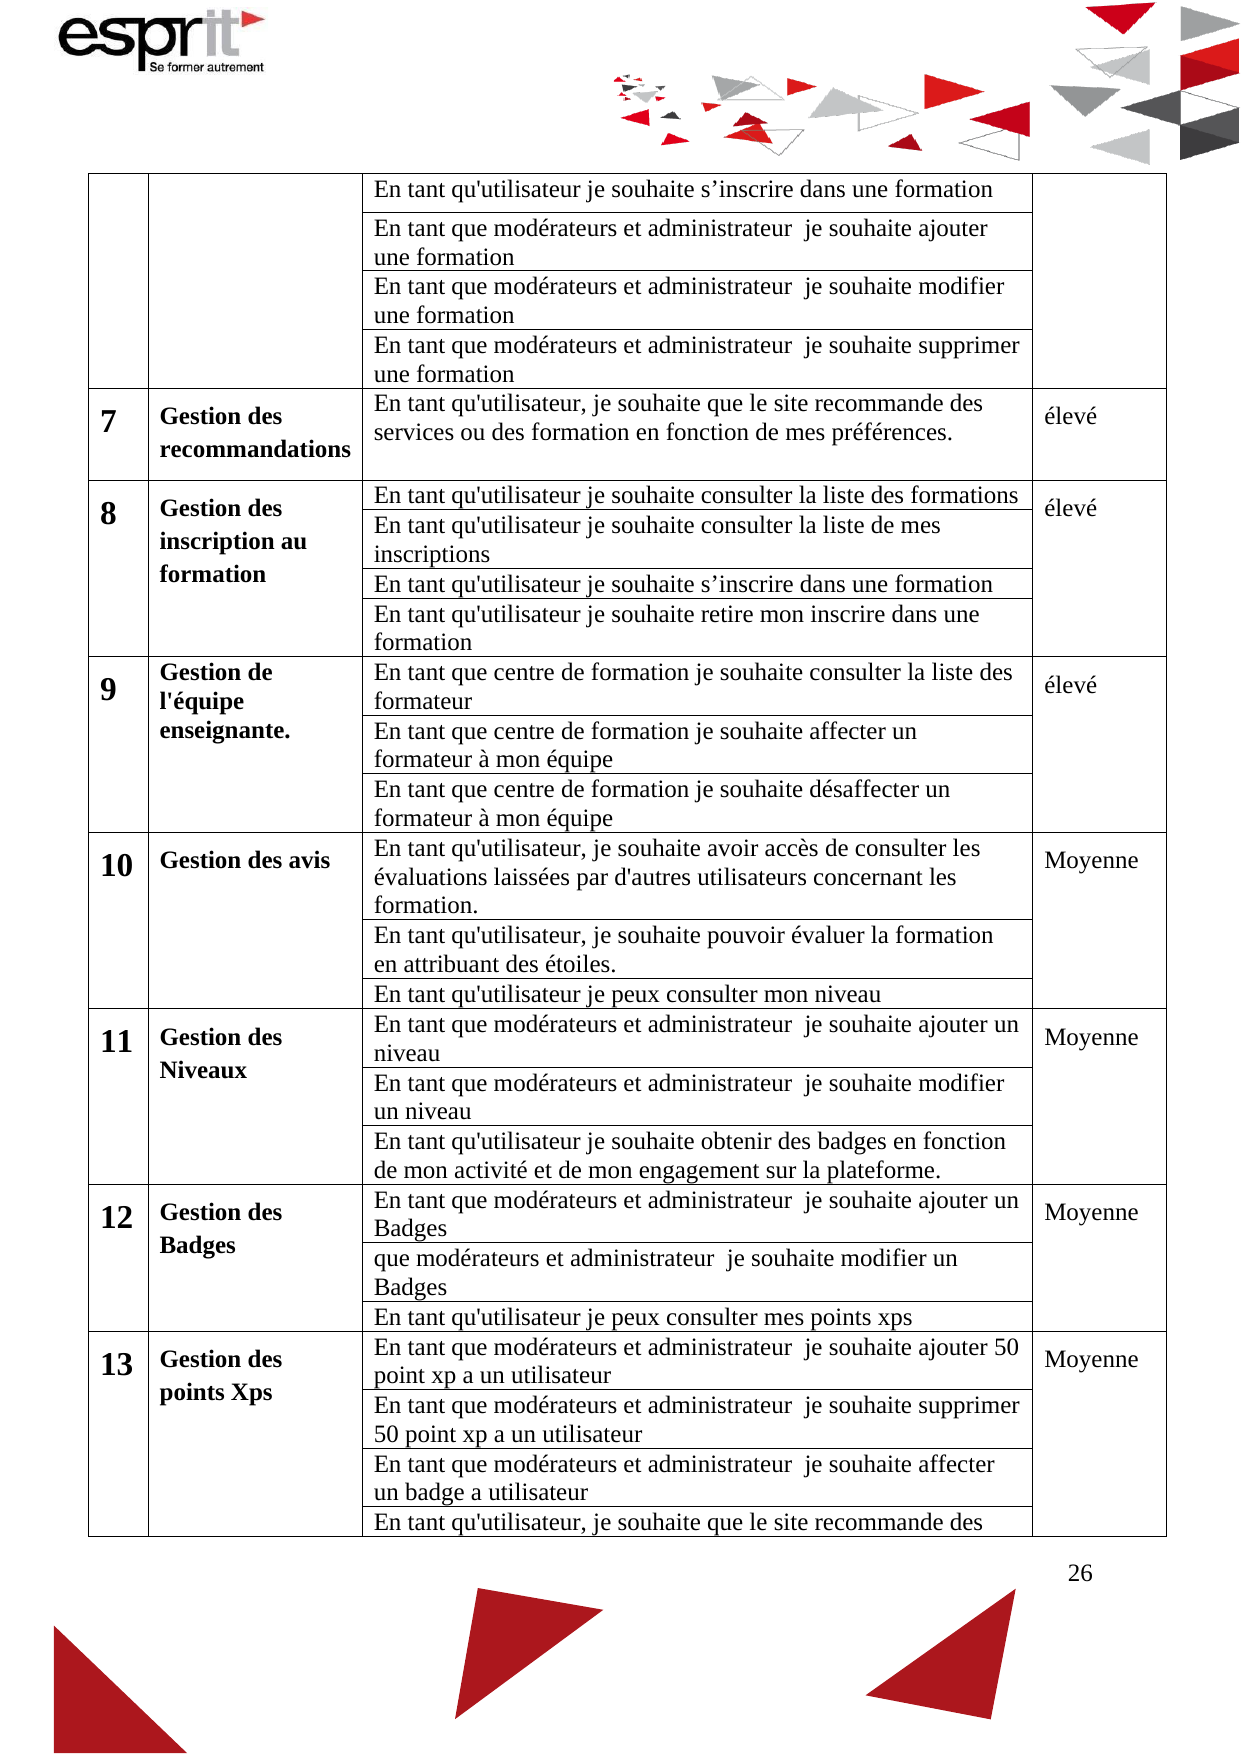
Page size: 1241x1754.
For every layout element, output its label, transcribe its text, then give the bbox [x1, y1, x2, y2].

table_cell 9 [89, 657, 148, 832]
table_cell En tant que modérateurs et administrateur je souhaite modifier un niveau [363, 1068, 1032, 1125]
table_cell 10 [89, 833, 148, 1008]
table_cell En tant qu'utilisateur je peux consulter mes points xps [363, 1302, 1032, 1331]
table_cell En tant que modérateurs et administrateur je souhaite affecter un badge a utilisateur [363, 1449, 1032, 1506]
table_cell Moyenne [1033, 833, 1166, 1008]
table_cell En tant qu'utilisateur je souhaite s’inscrire dans une formation [363, 569, 1032, 598]
table_cell 8 [89, 481, 148, 656]
table_cell En tant qu'utilisateur je souhaite obtenir des badges en fonction de mon activité et de mon engagement sur la plateforme. [363, 1126, 1032, 1184]
table_cell En tant qu'utilisateur je souhaite retire mon inscrire dans une formation [363, 599, 1032, 656]
table_cell Moyenne [1033, 1185, 1166, 1331]
picture [54, 7, 269, 75]
table_cell En tant que modérateurs et administrateur je souhaite supprimer une formation [363, 330, 1032, 387]
table_cell Gestion des inscription au formation [149, 481, 362, 656]
table_cell Moyenne [1033, 1009, 1166, 1184]
table_cell Gestion de l'équipe enseignante. [149, 657, 362, 832]
table_cell Gestion des recommandations [149, 389, 362, 479]
table_cell En tant que centre de formation je souhaite désaffecter un formateur à mon équipe [363, 774, 1032, 832]
table_cell En tant que centre de formation je souhaite affecter un formateur à mon équipe [363, 716, 1032, 773]
table_cell élevé [1033, 481, 1166, 656]
table_cell En tant qu'utilisateur, je souhaite que le site recommande des services ou des formation en fonction de mes préférences. [363, 389, 1032, 479]
table_cell Gestion des points Xps [149, 1332, 362, 1536]
table_cell En tant que modérateurs et administrateur je souhaite ajouter 50 point xp a un utilisateur [363, 1332, 1032, 1389]
table_cell que modérateurs et administrateur je souhaite modifier un Badges [363, 1243, 1032, 1301]
table_cell En tant que modérateurs et administrateur je souhaite supprimer 50 point xp a un utilisateur [363, 1390, 1032, 1448]
table_cell En tant qu'utilisateur, je souhaite avoir accès de consulter les évaluations laissées par d'autres utilisateurs concernant les formation. [363, 833, 1032, 919]
picture [613, 0, 1241, 167]
table_cell En tant qu'utilisateur, je souhaite pouvoir évaluer la formation en attribuant des étoiles. [363, 920, 1032, 978]
table_cell En tant qu'utilisateur, je souhaite que le site recommande des services ou des formation en fonction de mes préférences. [363, 1507, 1032, 1536]
table_cell 13 [89, 1332, 148, 1536]
table_cell 12 [89, 1185, 148, 1331]
table_cell En tant que modérateurs et administrateur je souhaite ajouter un Badges [363, 1185, 1032, 1242]
table_cell Gestion des Niveaux [149, 1009, 362, 1184]
table_cell En tant que modérateurs et administrateur je souhaite ajouter une formation [363, 213, 1032, 270]
table_cell Gestion des avis [149, 833, 362, 1008]
table_cell En tant qu'utilisateur je souhaite s’inscrire dans une formation [363, 174, 1032, 212]
table_cell Gestion des Badges [149, 1185, 362, 1331]
table_cell En tant qu'utilisateur je peux consulter mon niveau [363, 979, 1032, 1008]
table_cell En tant qu'utilisateur je souhaite consulter la liste des formations [363, 481, 1032, 509]
table_cell élevé [1033, 389, 1166, 479]
table_cell élevé [1033, 657, 1166, 832]
table_cell 11 [89, 1009, 148, 1184]
table_cell En tant que centre de formation je souhaite consulter la liste des formateur [363, 657, 1032, 715]
table_cell En tant qu'utilisateur je souhaite consulter la liste de mes inscriptions [363, 510, 1032, 568]
table_cell Moyenne [1033, 1332, 1166, 1536]
table_cell 7 [89, 389, 148, 479]
table_cell En tant que modérateurs et administrateur je souhaite modifier une formation [363, 271, 1032, 329]
table_cell En tant que modérateurs et administrateur je souhaite ajouter un niveau [363, 1009, 1032, 1067]
